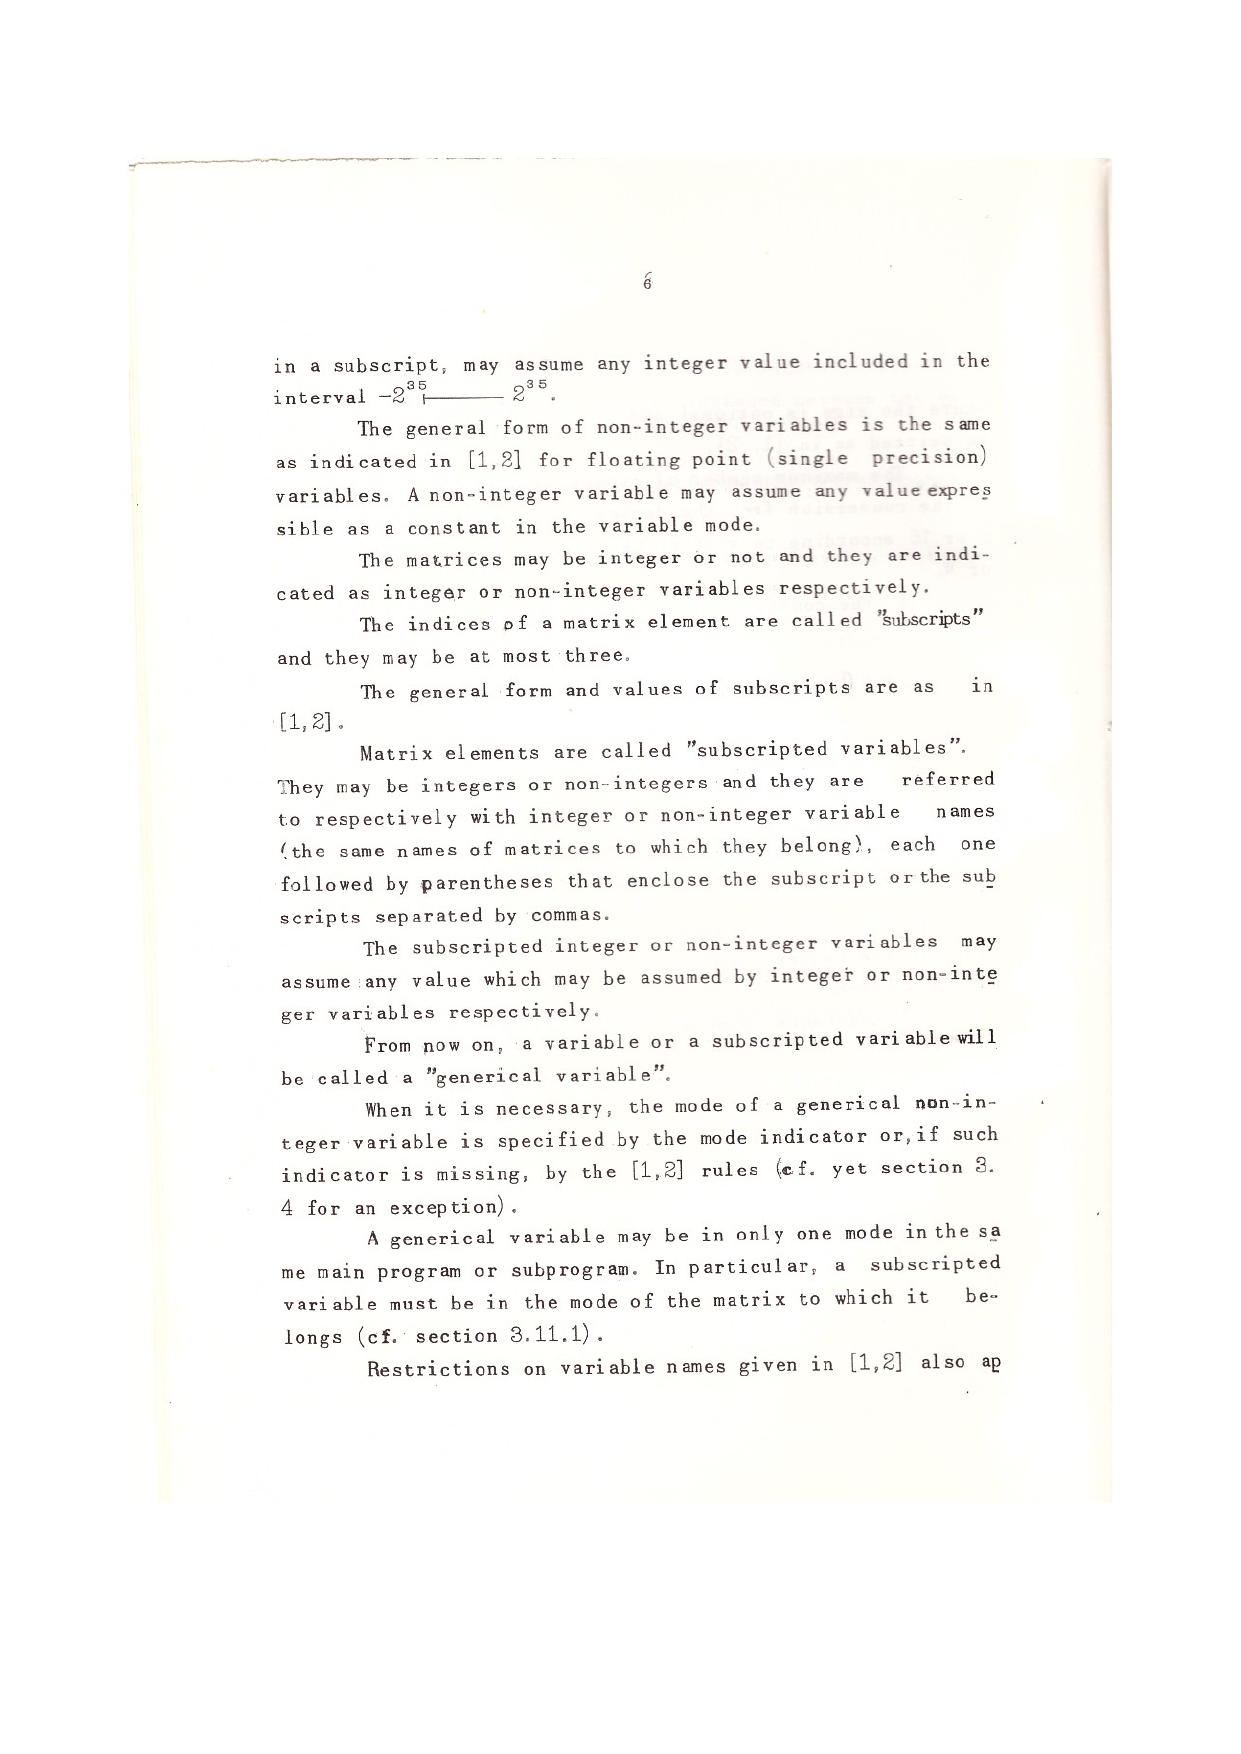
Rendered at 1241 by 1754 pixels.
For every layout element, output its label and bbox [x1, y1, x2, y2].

picture [118, 147, 1122, 1513]
